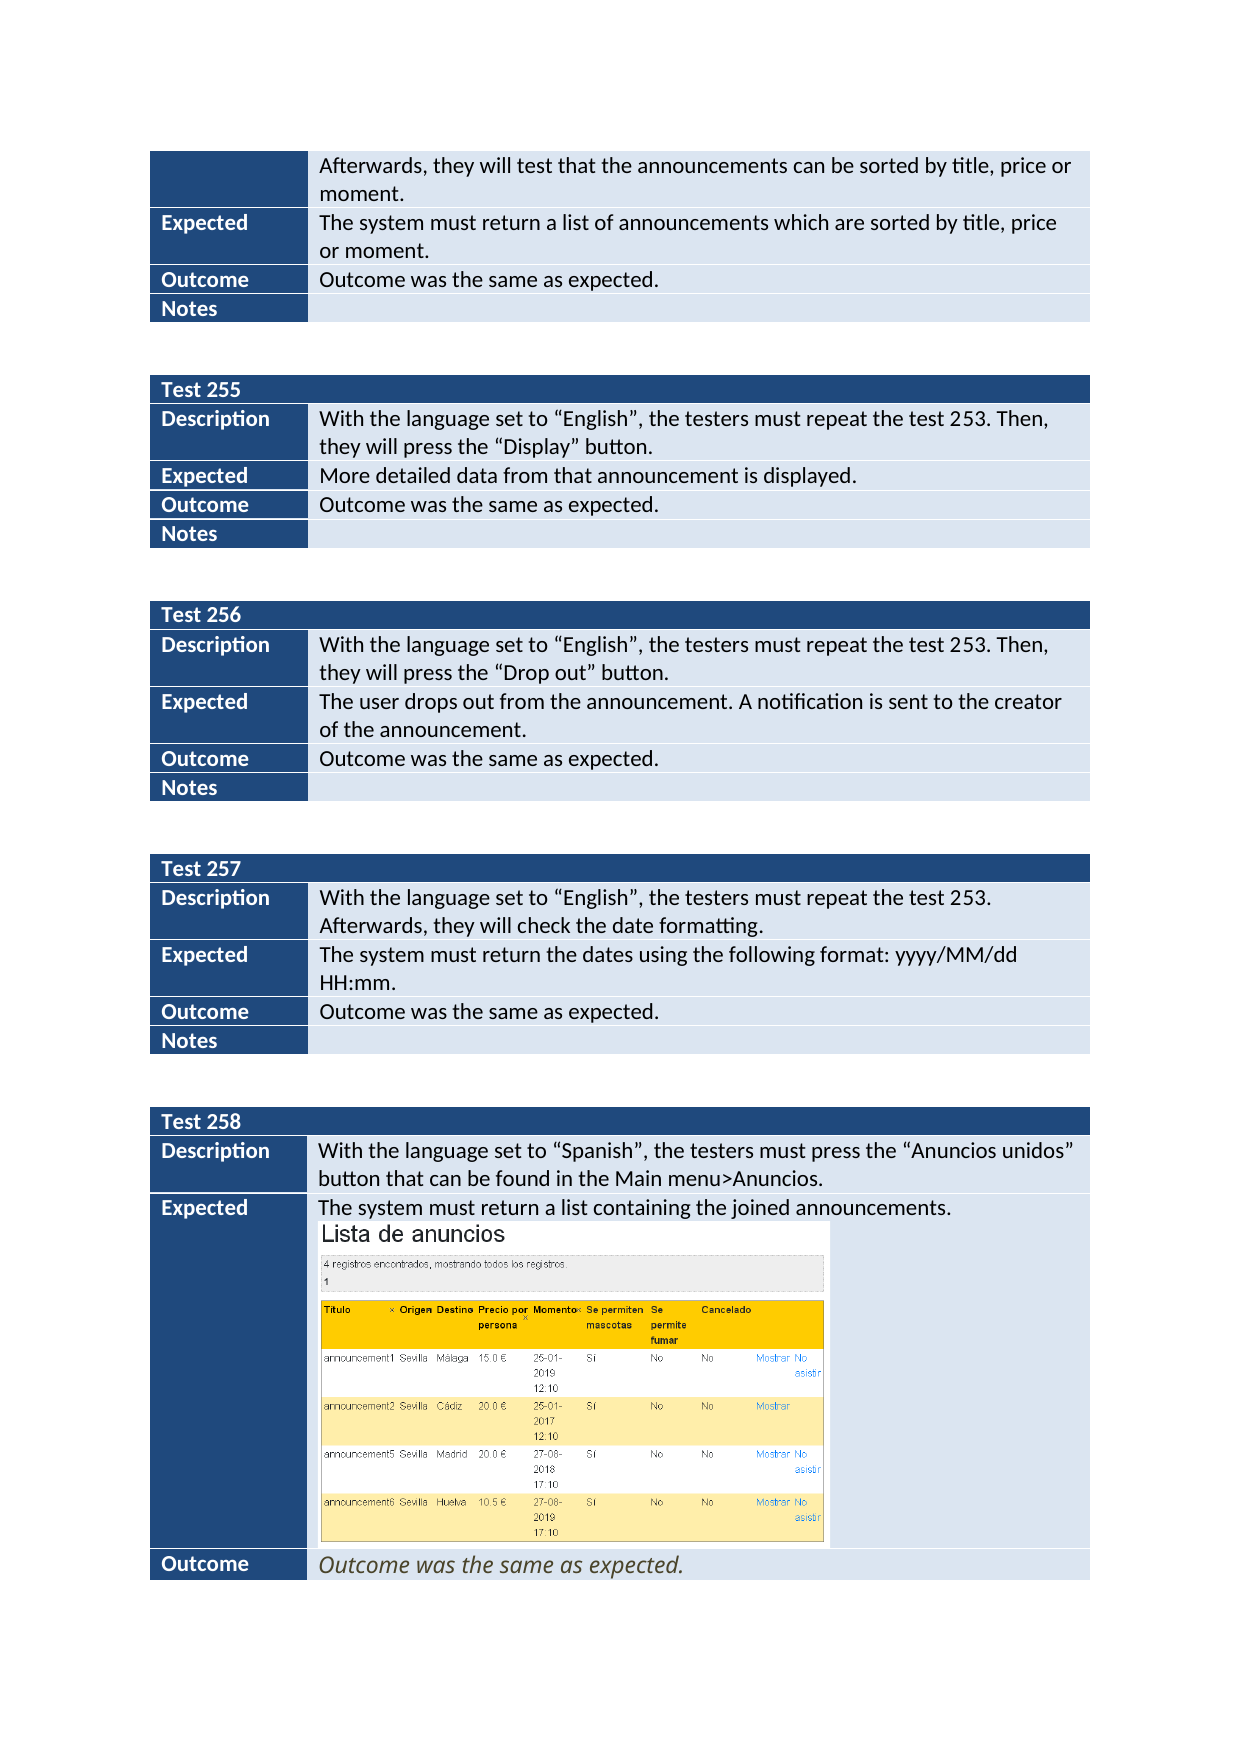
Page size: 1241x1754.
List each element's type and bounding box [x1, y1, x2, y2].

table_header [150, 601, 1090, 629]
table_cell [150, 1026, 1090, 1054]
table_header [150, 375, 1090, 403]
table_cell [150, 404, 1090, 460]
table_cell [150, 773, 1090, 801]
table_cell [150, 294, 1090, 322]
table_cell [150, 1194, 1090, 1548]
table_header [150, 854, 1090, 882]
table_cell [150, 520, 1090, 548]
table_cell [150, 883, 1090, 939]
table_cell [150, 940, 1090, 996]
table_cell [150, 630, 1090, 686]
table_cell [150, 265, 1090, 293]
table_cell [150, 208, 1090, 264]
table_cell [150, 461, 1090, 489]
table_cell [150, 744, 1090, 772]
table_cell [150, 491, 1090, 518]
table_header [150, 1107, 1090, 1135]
picture [317, 1221, 831, 1548]
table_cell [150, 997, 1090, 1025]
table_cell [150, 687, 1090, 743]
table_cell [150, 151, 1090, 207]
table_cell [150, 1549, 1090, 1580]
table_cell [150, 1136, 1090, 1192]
